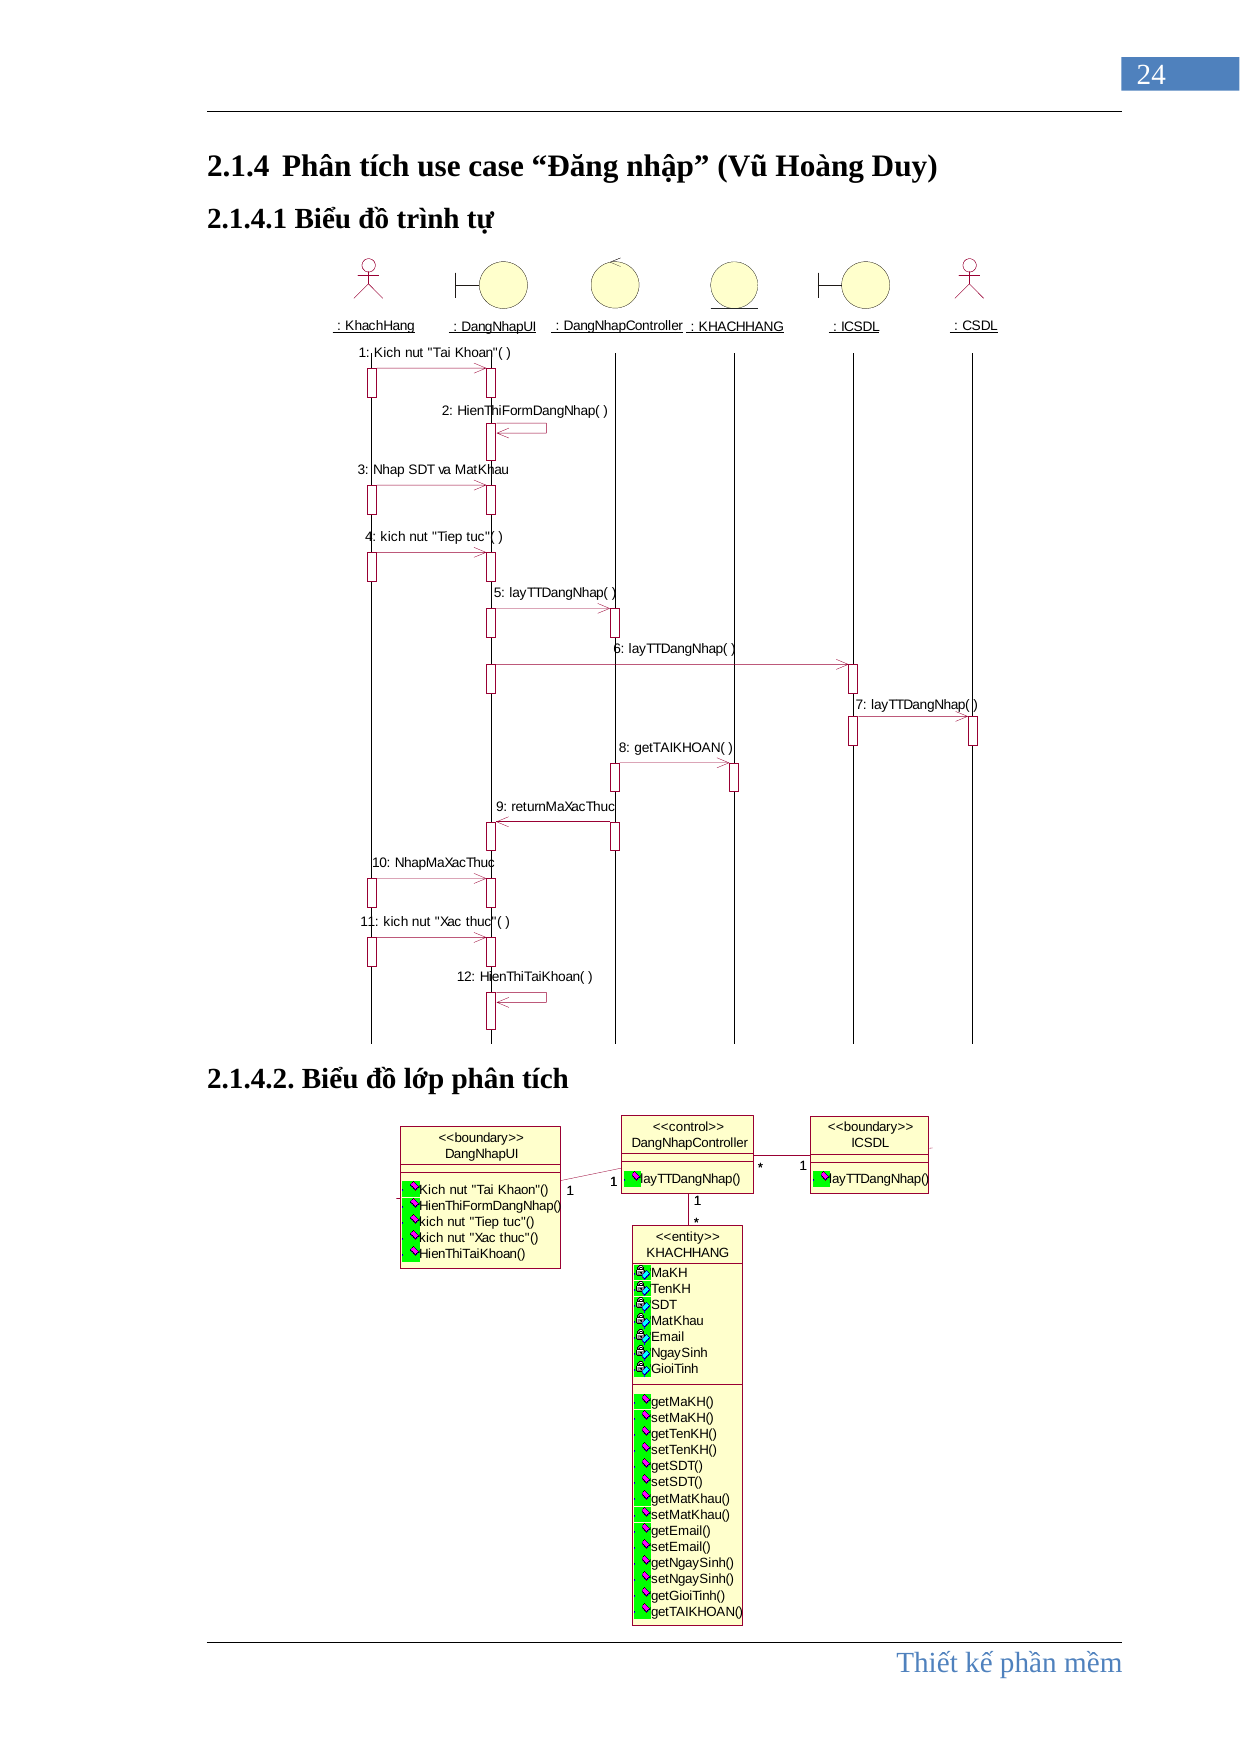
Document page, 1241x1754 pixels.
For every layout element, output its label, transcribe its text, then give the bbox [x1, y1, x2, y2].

text 2.1.4.1 Biểu đồ trình tự [207, 202, 1122, 235]
text 2.1.4.2. Biểu đồ lớp phân tích [207, 1061, 1122, 1094]
subtitle Phân tích use case “Đăng nhập” (Vũ Hoàng Duy) [207, 148, 1122, 184]
